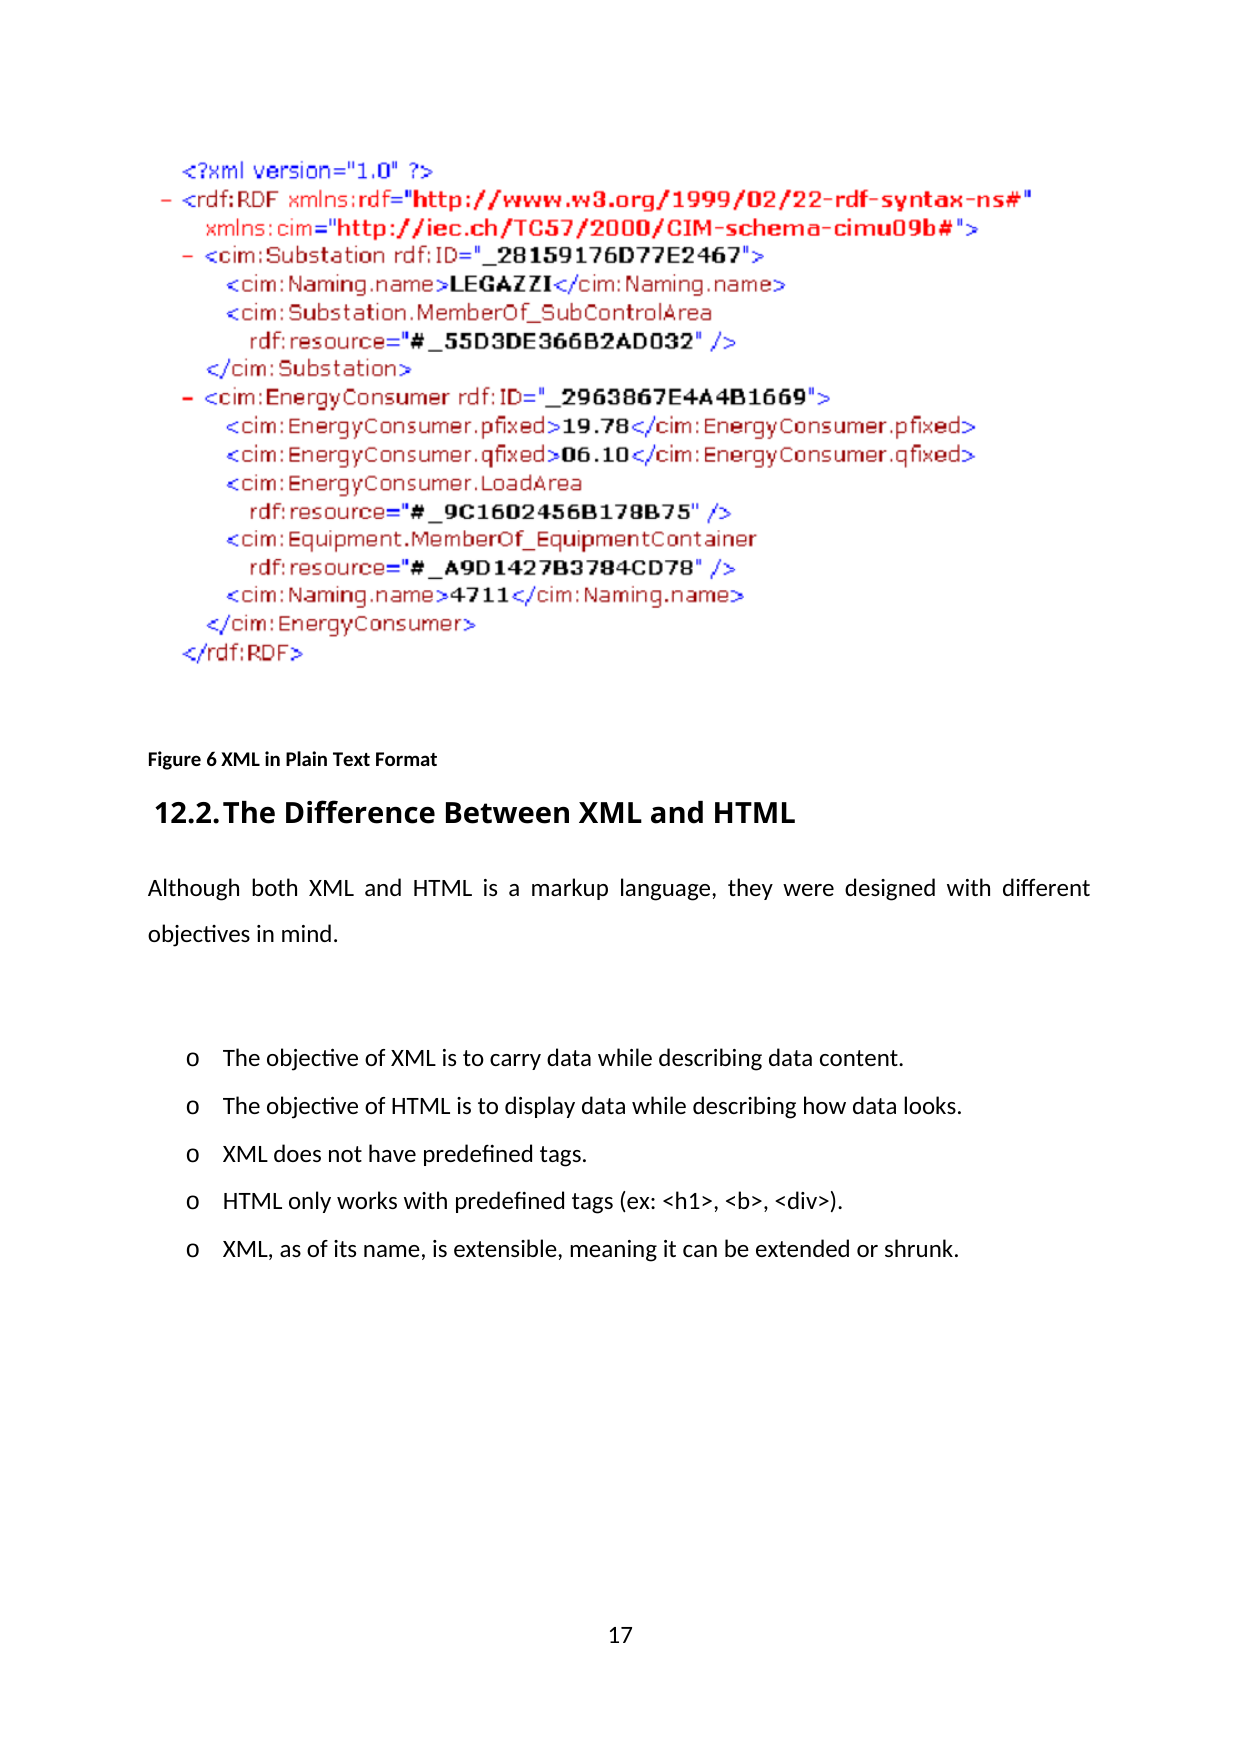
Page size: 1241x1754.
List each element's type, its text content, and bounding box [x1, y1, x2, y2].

text Figure 6 XML in Plain Text Format [148, 746, 1093, 772]
list HTML only works with predefined tags (ex: <h1>, <b>, <div>). [185, 1185, 1093, 1217]
list The objective of XML is to carry data while describing data content. [185, 1043, 1093, 1074]
text Although both XML and HTML is a markup language, they were designed with different objectives in mind. [148, 872, 1093, 948]
list XML does not have predefined tags. [185, 1138, 1093, 1169]
list The objective of HTML is to display data while describing how data looks. [185, 1090, 1093, 1122]
picture [147, 147, 1092, 715]
subtitle The Difference Between XML and HTML [153, 793, 1093, 832]
list XML, as of its name, is extensible, meaning it can be extended or shrunk. [185, 1233, 1093, 1265]
